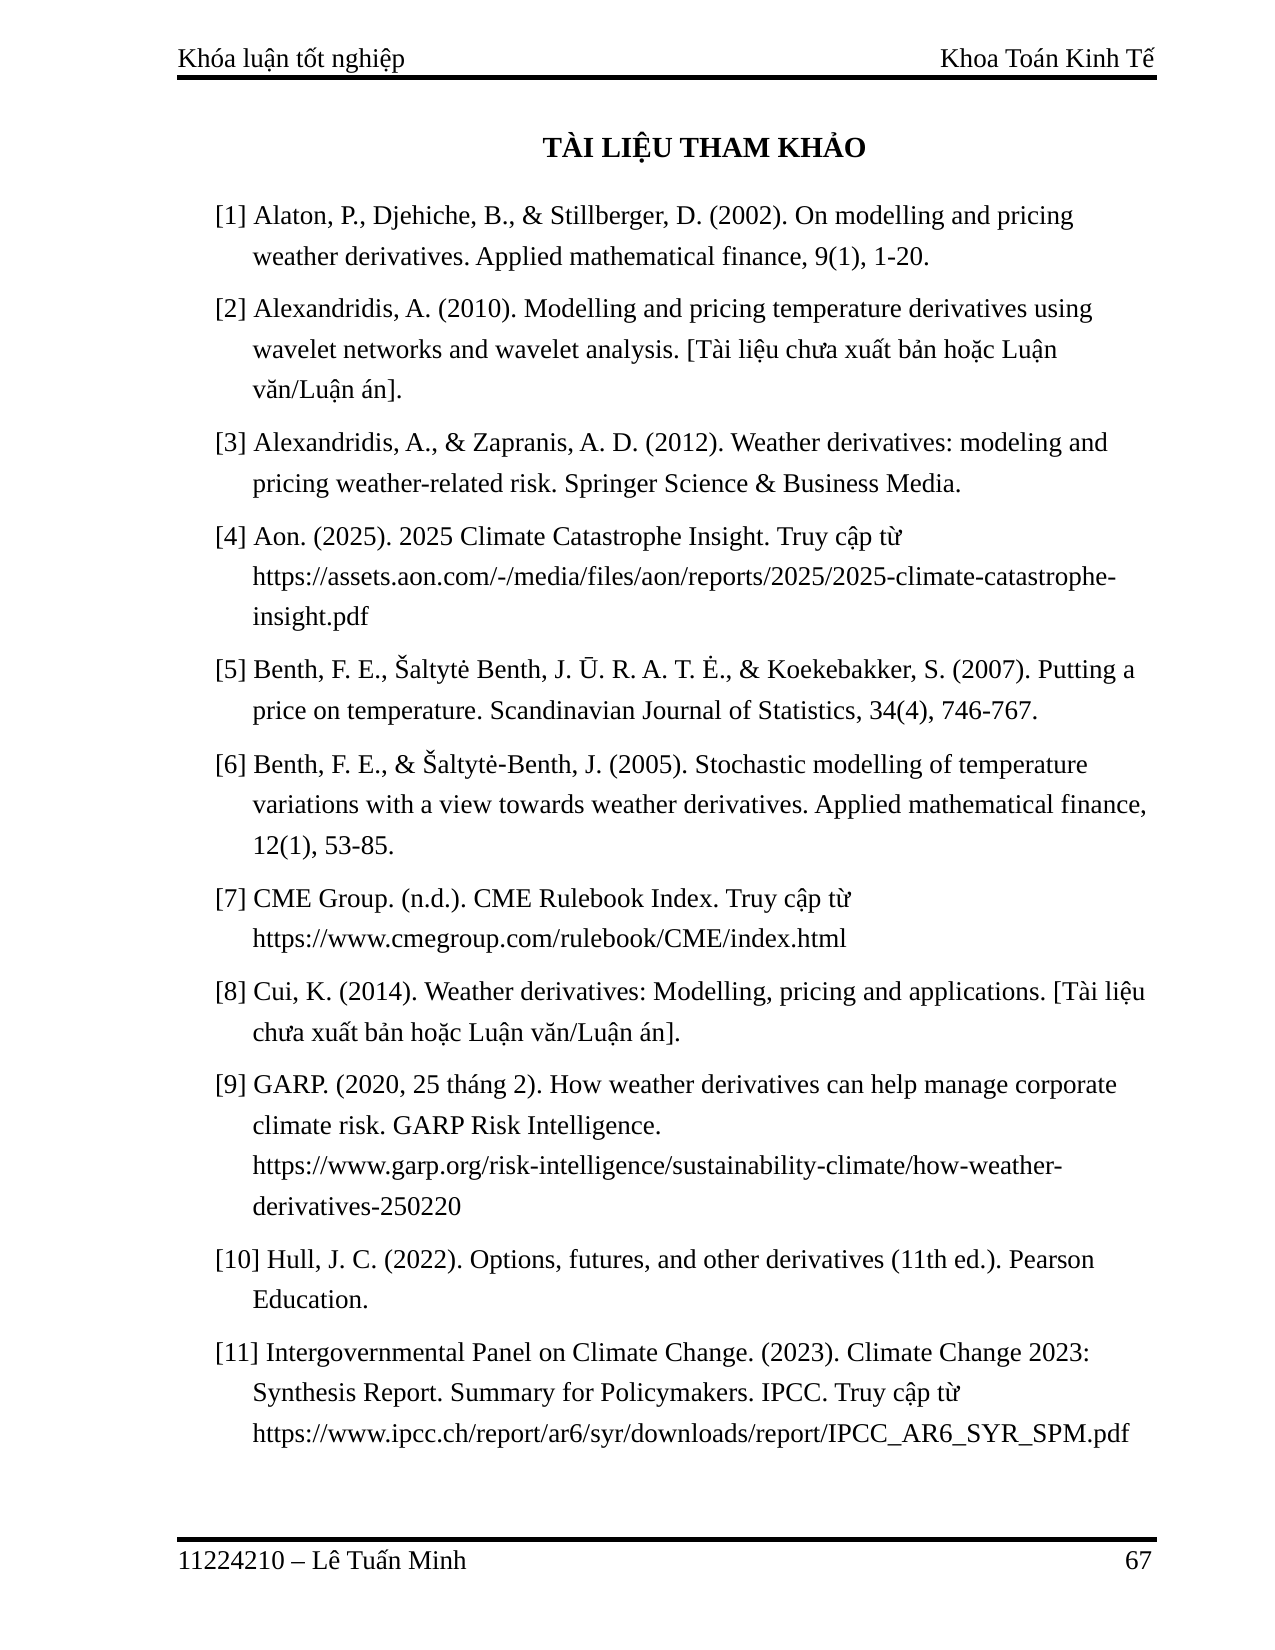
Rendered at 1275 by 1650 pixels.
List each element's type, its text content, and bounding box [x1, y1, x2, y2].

text TÀI LIỆU THAM KHẢO [177, 131, 1157, 164]
list Alexandridis, A. (2010). Modelling and pricing temperature derivatives using wavelet networks and wavelet analysis. [Tài liệu chưa xuất bản hoặc Luận văn/Luận án]. [215, 292, 1157, 404]
list Aon. (2025). 2025 Climate Catastrophe Insight. Truy cập từ https://assets.aon.com/-/media/files/aon/reports/2025/2025-climate-catastrophe-insight.pdf [215, 519, 1157, 632]
list Alexandridis, A., & Zapranis, A. D. (2012). Weather derivatives: modeling and pricing weather-related risk. Springer Science & Business Media. [215, 426, 1157, 498]
list Hull, J. C. (2022). Options, futures, and other derivatives (11th ed.). Pearson Education. [215, 1243, 1157, 1314]
list Cui, K. (2014). Weather derivatives: Modelling, pricing and applications. [Tài liệu chưa xuất bản hoặc Luận văn/Luận án]. [215, 975, 1157, 1047]
list Intergovernmental Panel on Climate Change. (2023). Climate Change 2023: Synthesis Report. Summary for Policymakers. IPCC. Truy cập từ https://www.ipcc.ch/report/ar6/syr/downloads/report/IPCC_AR6_SYR_SPM.pdf [215, 1336, 1157, 1448]
list GARP. (2020, 25 tháng 2). How weather derivatives can help manage corporate climate risk. GARP Risk Intelligence. https://www.garp.org/risk-intelligence/sustainability-climate/how-weather-derivatives-250220 [215, 1069, 1157, 1221]
list CME Group. (n.d.). CME Rulebook Index. Truy cập từ https://www.cmegroup.com/rulebook/CME/index.html [215, 882, 1157, 953]
list Alaton, P., Djehiche, B., & Stillberger, D. (2002). On modelling and pricing weather derivatives. Applied mathematical finance, 9(1), 1-20. [215, 199, 1157, 271]
list Benth, F. E., & Šaltytė‐Benth, J. (2005). Stochastic modelling of temperature variations with a view towards weather derivatives. Applied mathematical finance, 12(1), 53-85. [215, 747, 1157, 860]
list Benth, F. E., Šaltytė Benth, J. Ū. R. A. T. Ė., & Koekebakker, S. (2007). Putting a price on temperature. Scandinavian Journal of Statistics, 34(4), 746-767. [215, 653, 1157, 725]
